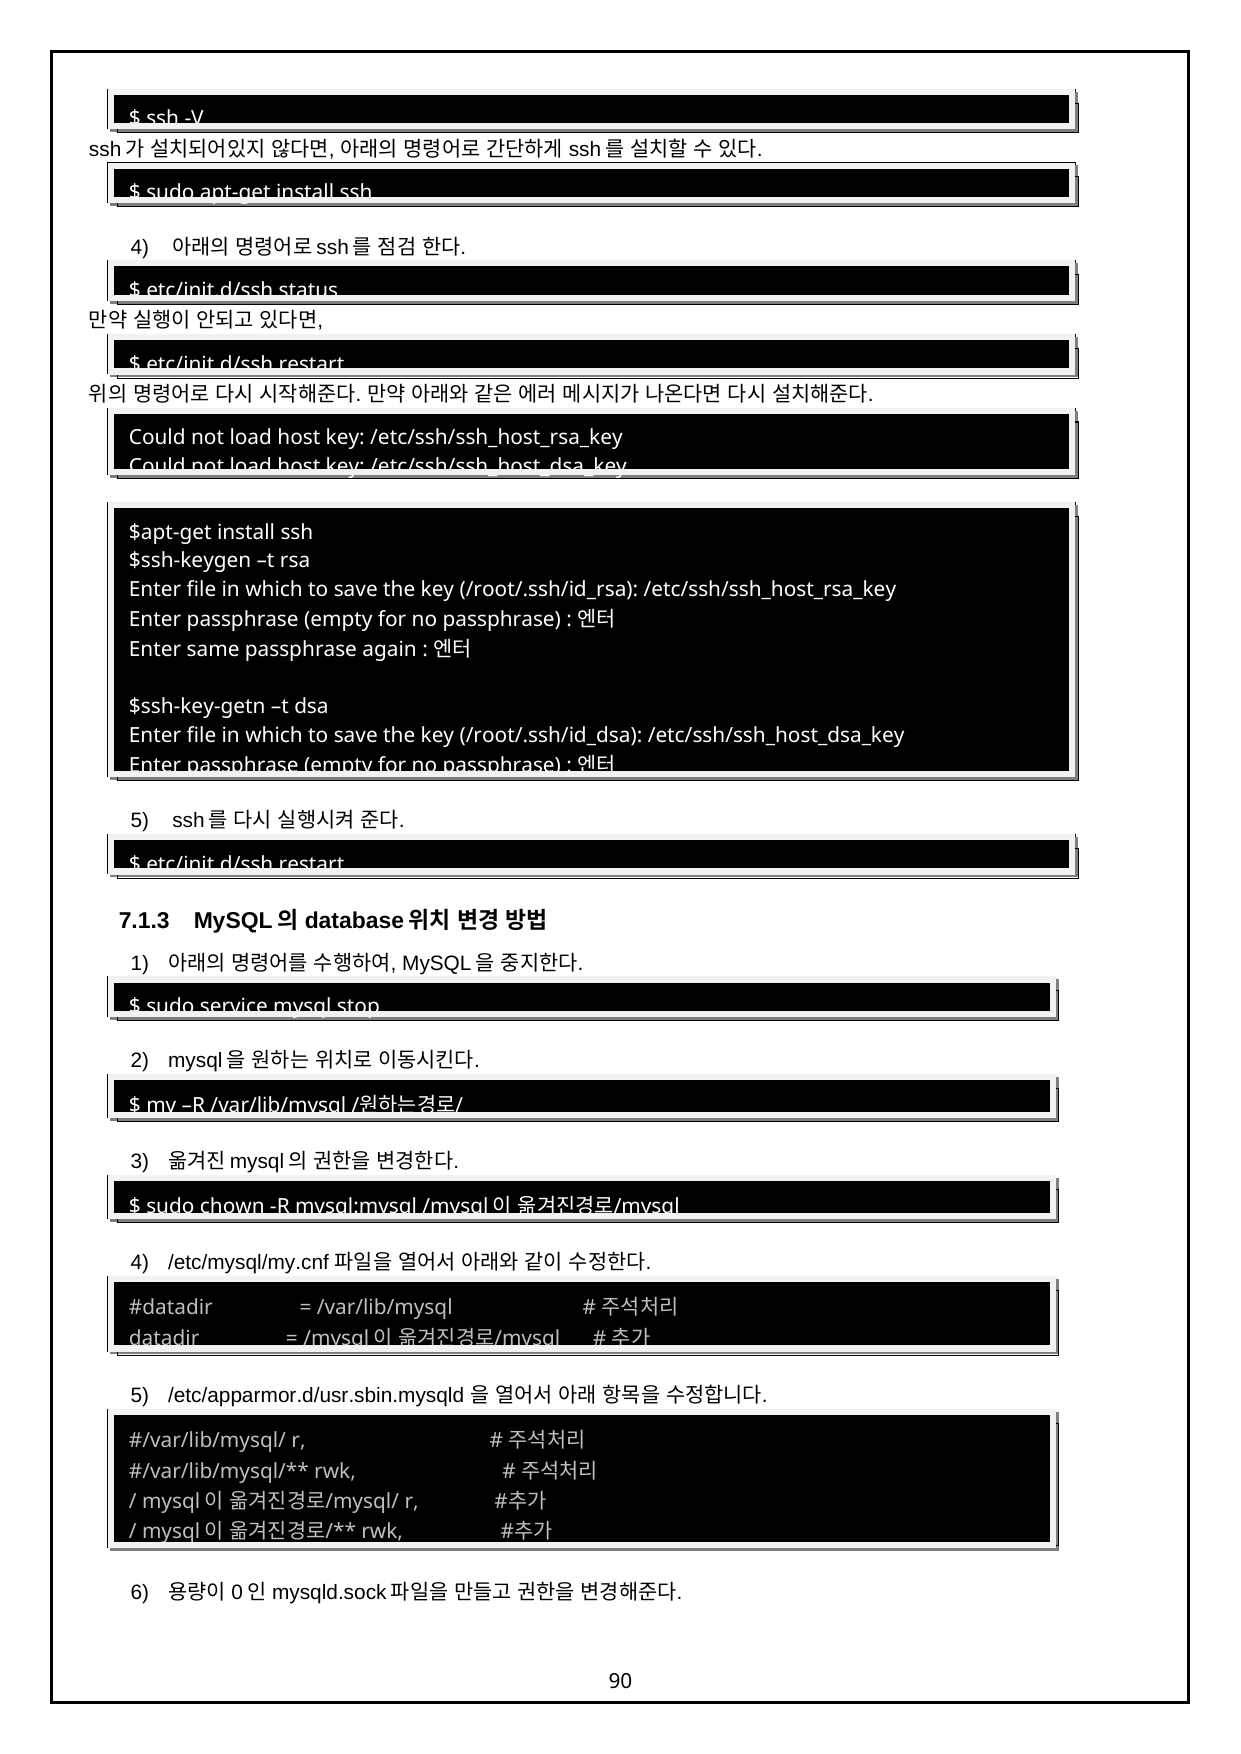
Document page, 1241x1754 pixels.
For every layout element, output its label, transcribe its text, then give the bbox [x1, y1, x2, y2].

list 옮겨진mysql의 권한을 변경한다. [130, 1145, 1152, 1175]
list ssh가 설치되어있지 않다면, 아래의 명령어로 간단하게 ssh를 설치할 수 있다. [89, 132, 1152, 162]
list 용량이 0인 mysqld.sock파일을 만들고 권한을 변경해준다. [130, 1575, 1152, 1605]
list /etc/mysql/my.cnf 파일을 열어서 아래와 같이 수정한다. [130, 1246, 1152, 1276]
list ssh를 다시 실행시켜 준다. [130, 804, 1152, 834]
subtitle MySQL의 database위치 변경 방법 [118, 902, 1152, 936]
list mysql을 원하는 위치로 이동시킨다. [130, 1044, 1152, 1074]
list /etc/apparmor.d/usr.sbin.mysqld 을 열어서 아래 항목을 수정합니다. [130, 1378, 1152, 1409]
list 아래의 명령어로ssh를 점검 한다. [130, 230, 1152, 260]
list 만약 실행이 안되고 있다면, [89, 304, 1152, 334]
list 아래의 명령어를 수행하여, MySQL을 중지한다. [130, 946, 1152, 976]
text 위의 명령어로 다시 시작해준다. 만약 아래와 같은 에러 메시지가 나온다면 다시 설치해준다. [89, 377, 1152, 408]
